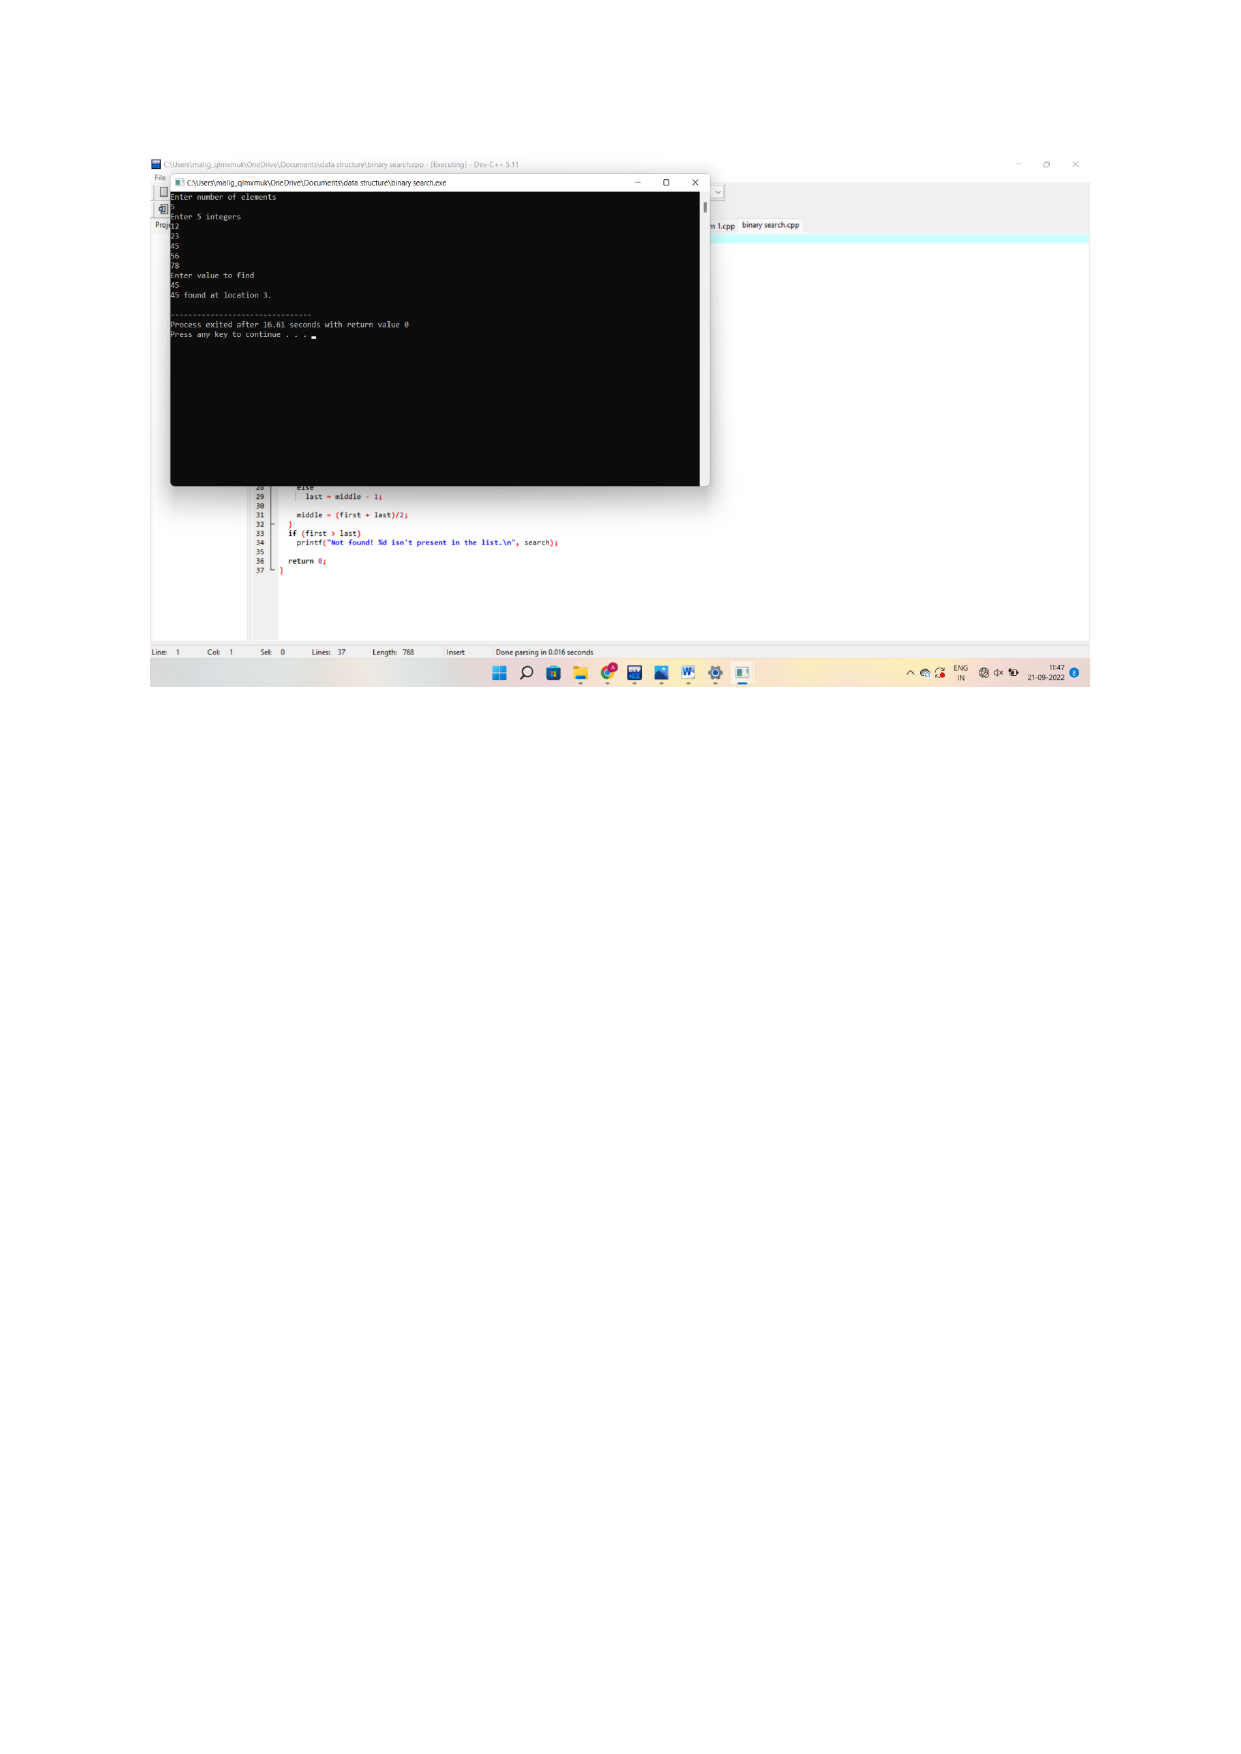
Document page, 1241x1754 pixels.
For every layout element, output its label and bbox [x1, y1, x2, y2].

picture [150, 157, 1091, 687]
